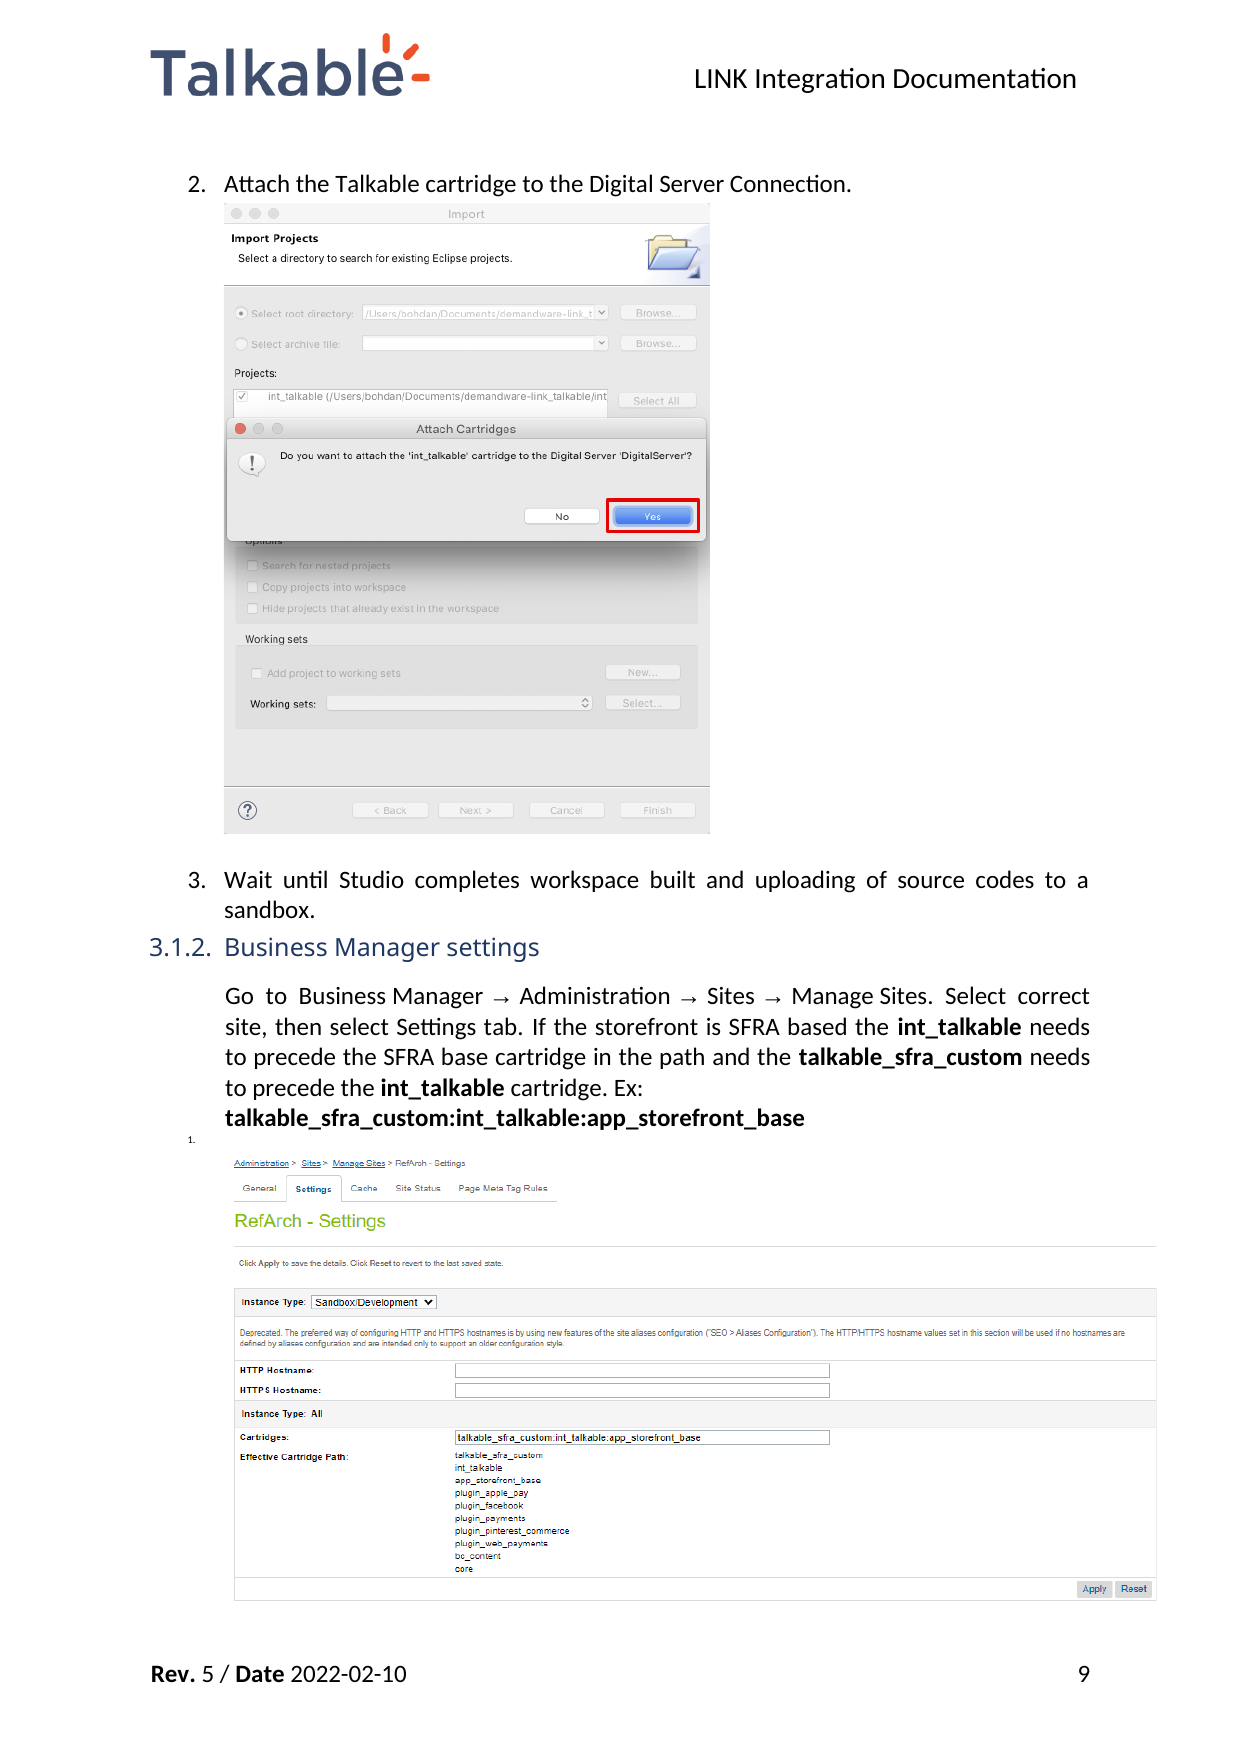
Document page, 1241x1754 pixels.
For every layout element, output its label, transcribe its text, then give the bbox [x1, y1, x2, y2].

list Attach the Talkable cartridge to the Digital Server Connection. [187, 168, 1090, 199]
picture [223, 203, 710, 834]
list talkable_sfra_custom:int_talkable:app_storefront_base [225, 1102, 1090, 1133]
picture [225, 1145, 1164, 1609]
list Wait until Studio completes workspace built and uploading of source codes to a sandbox. [187, 864, 1090, 925]
picture [150, 33, 430, 96]
list Go to Business Manager → Administration → Sites → Manage Sites. Select correct site, then select Settings tab. If the storefront is SFRA based the int_talkable needs to precede the SFRA base cartridge in the path and the talkable_sfra_custom needs to precede the int_talkable cartridge. Ex: [225, 980, 1090, 1102]
subtitle Business Manager settings [149, 929, 1090, 963]
